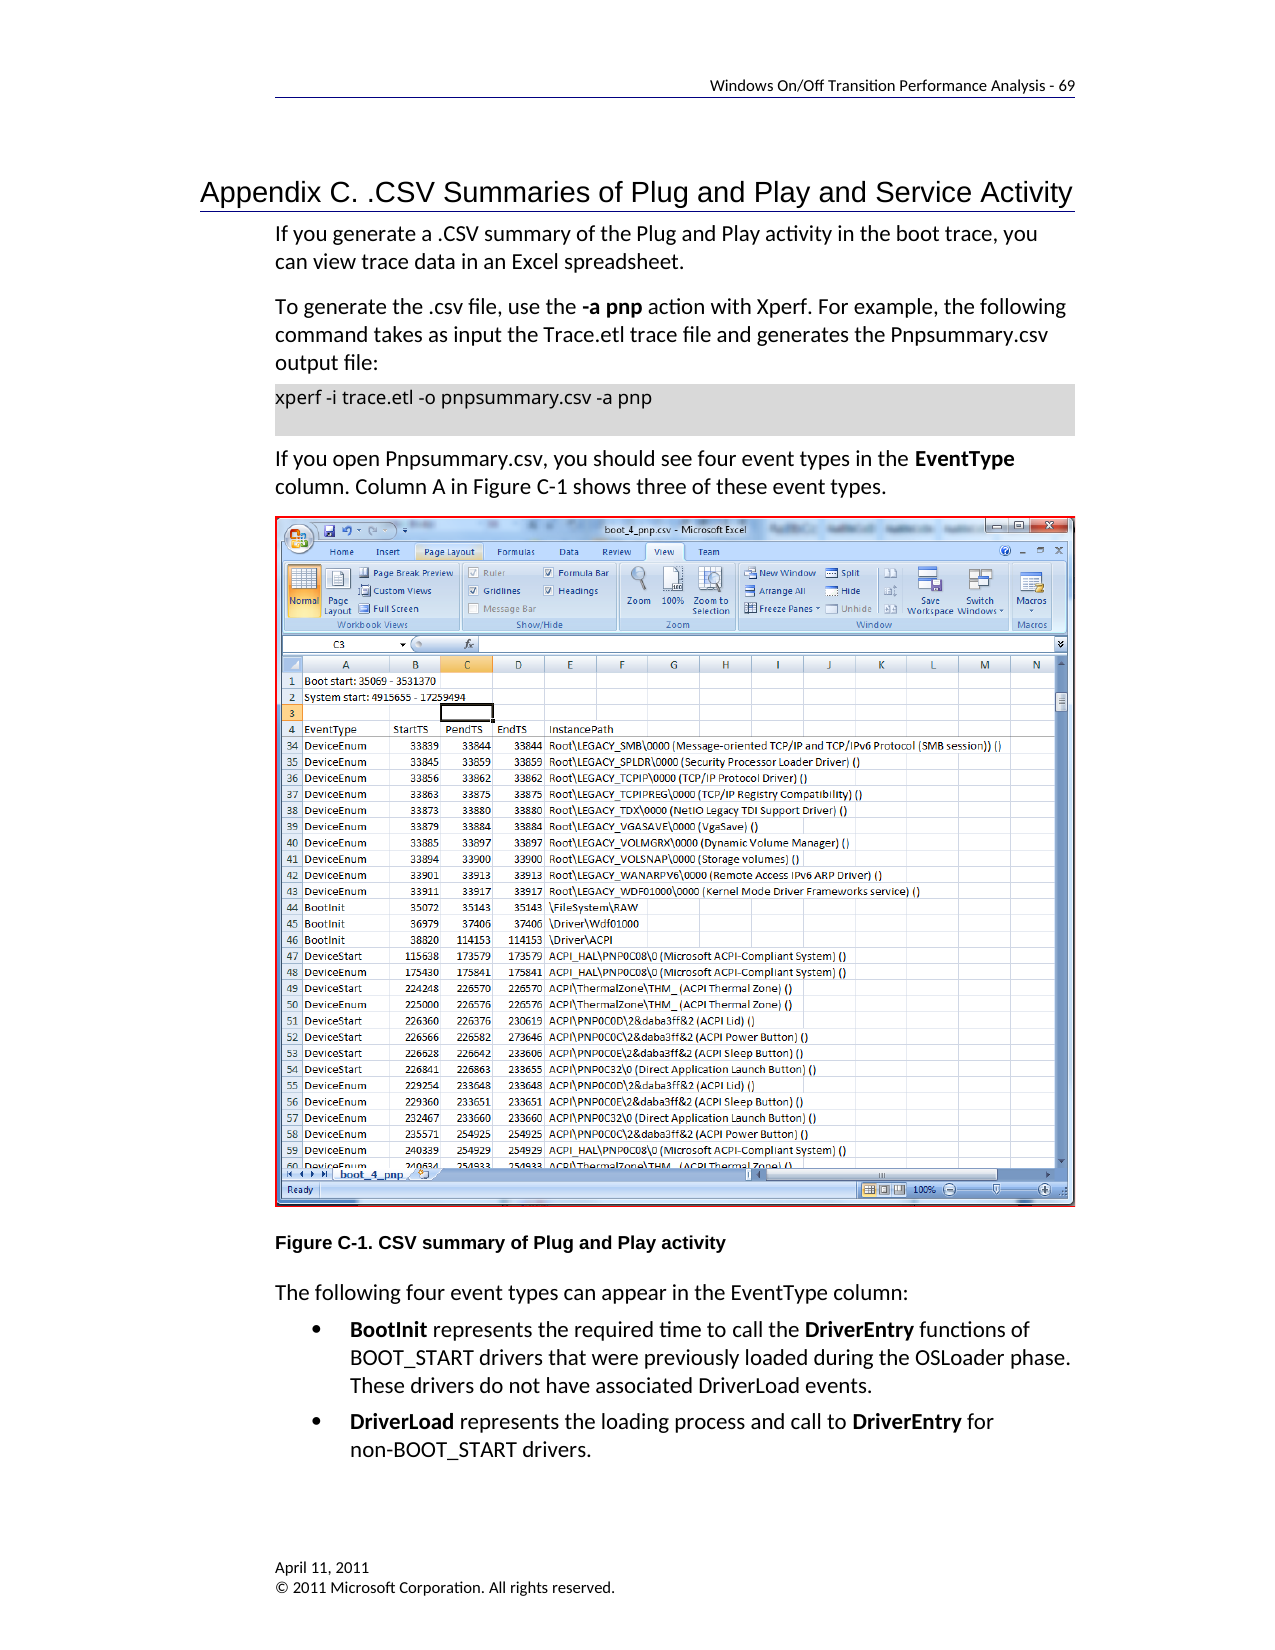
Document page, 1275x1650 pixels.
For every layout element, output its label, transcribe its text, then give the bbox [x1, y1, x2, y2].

text The following four event types can appear in the EventType column: [275, 1278, 1075, 1306]
text xperf -i trace.etl -o pnpsummary.csv -a pnp [275, 384, 1075, 410]
picture [275, 516, 1075, 1207]
text If you generate a .CSV summary of the Plug and Play activity in the boot trace, you can view trace data in an Excel spreadsheet. [275, 219, 1075, 276]
text Figure C-1. CSV summary of Plug and Play activity [275, 1232, 1075, 1253]
list DriverLoad represents the loading process and call to DriverEntry for non-BOOT_START drivers. [312, 1407, 1075, 1463]
list BootInit represents the required time to call the DriverEntry functions of BOOT_START drivers that were previously loaded during the OSLoader phase. These drivers do not have associated DriverLoad events. [312, 1315, 1075, 1399]
text If you open Pnpsummary.csv, you should see four event types in the EventType column. Column A in Figure C-1 shows three of these event types. [275, 444, 1075, 500]
text To generate the .csv file, use the -a pnp action with Xperf. For example, the following command takes as input the Trace.etl trace file and generates the Pnpsummary.csv output file: [275, 292, 1075, 376]
subtitle Appendix C. .CSV Summaries of Plug and Play and Service Activity [200, 175, 1075, 211]
